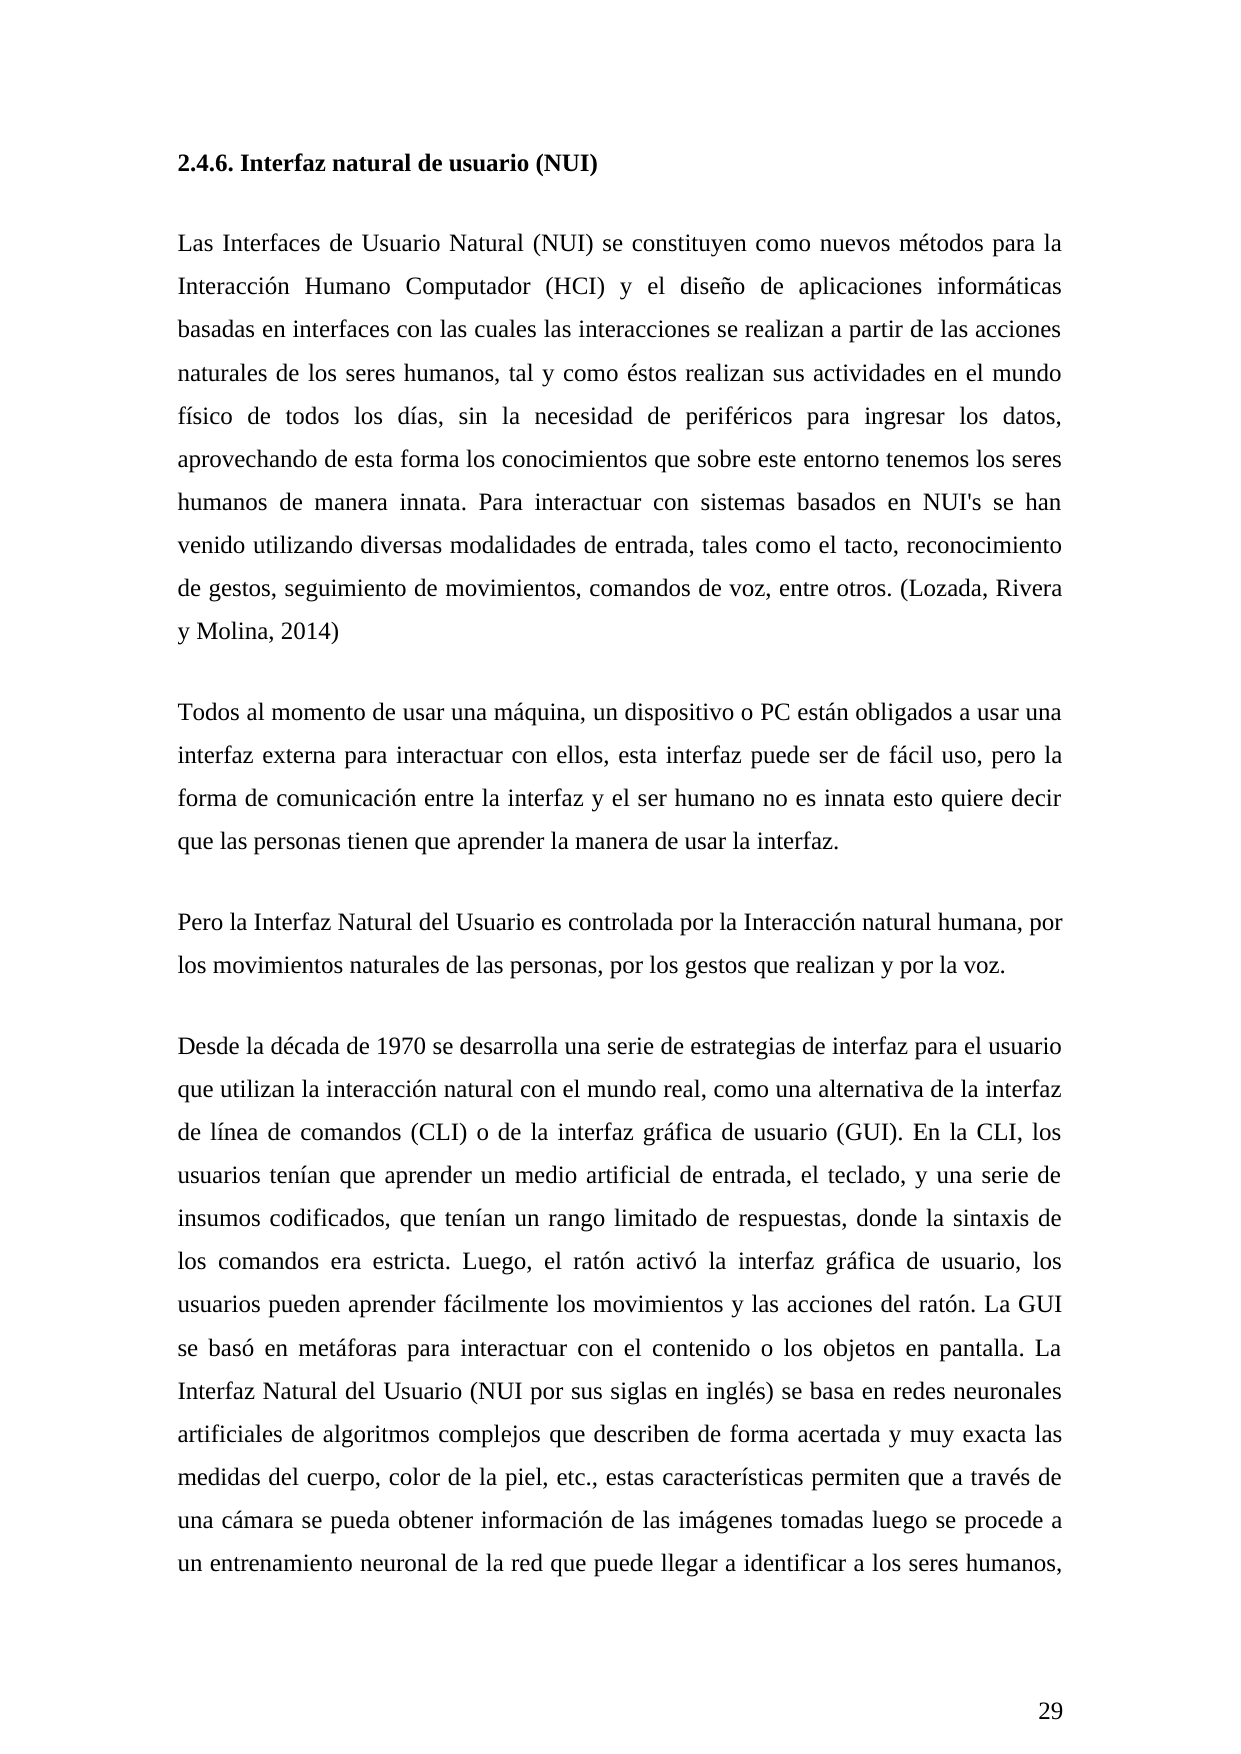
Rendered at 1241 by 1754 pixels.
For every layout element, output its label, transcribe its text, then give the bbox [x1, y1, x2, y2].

text Todos al momento de usar una máquina, un dispositivo o PC están obligados a usar una interfaz externa para interactuar con ellos, esta interfaz puede ser de fácil uso, pero la forma de comunicación entre la interfaz y el ser humano no es innata esto quiere decir que las personas tienen que aprender la manera de usar la interfaz. [177, 697, 1063, 855]
text Las Interfaces de Usuario Natural (NUI) se constituyen como nuevos métodos para la Interacción Humano Computador (HCI) y el diseño de aplicaciones informáticas basadas en interfaces con las cuales las interacciones se realizan a partir de las acciones naturales de los seres humanos, tal y como éstos realizan sus actividades en el mundo físico de todos los días, sin la necesidad de periféricos para ingresar los datos, aprovechando de esta forma los conocimientos que sobre este entorno tenemos los seres humanos de manera innata. Para interactuar con sistemas basados en NUI's se han venido utilizando diversas modalidades de entrada, tales como el tacto, reconocimiento de gestos, seguimiento de movimientos, comandos de voz, entre otros. (Lozada, Rivera y Molina, 2014) [177, 228, 1063, 645]
text Pero la Interfaz Natural del Usuario es controlada por la Interacción natural humana, por los movimientos naturales de las personas, por los gestos que realizan y por la voz. [177, 907, 1063, 979]
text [177, 1031, 1063, 1577]
subtitle 2.4.6. Interfaz natural de usuario (NUI) [177, 148, 1063, 176]
